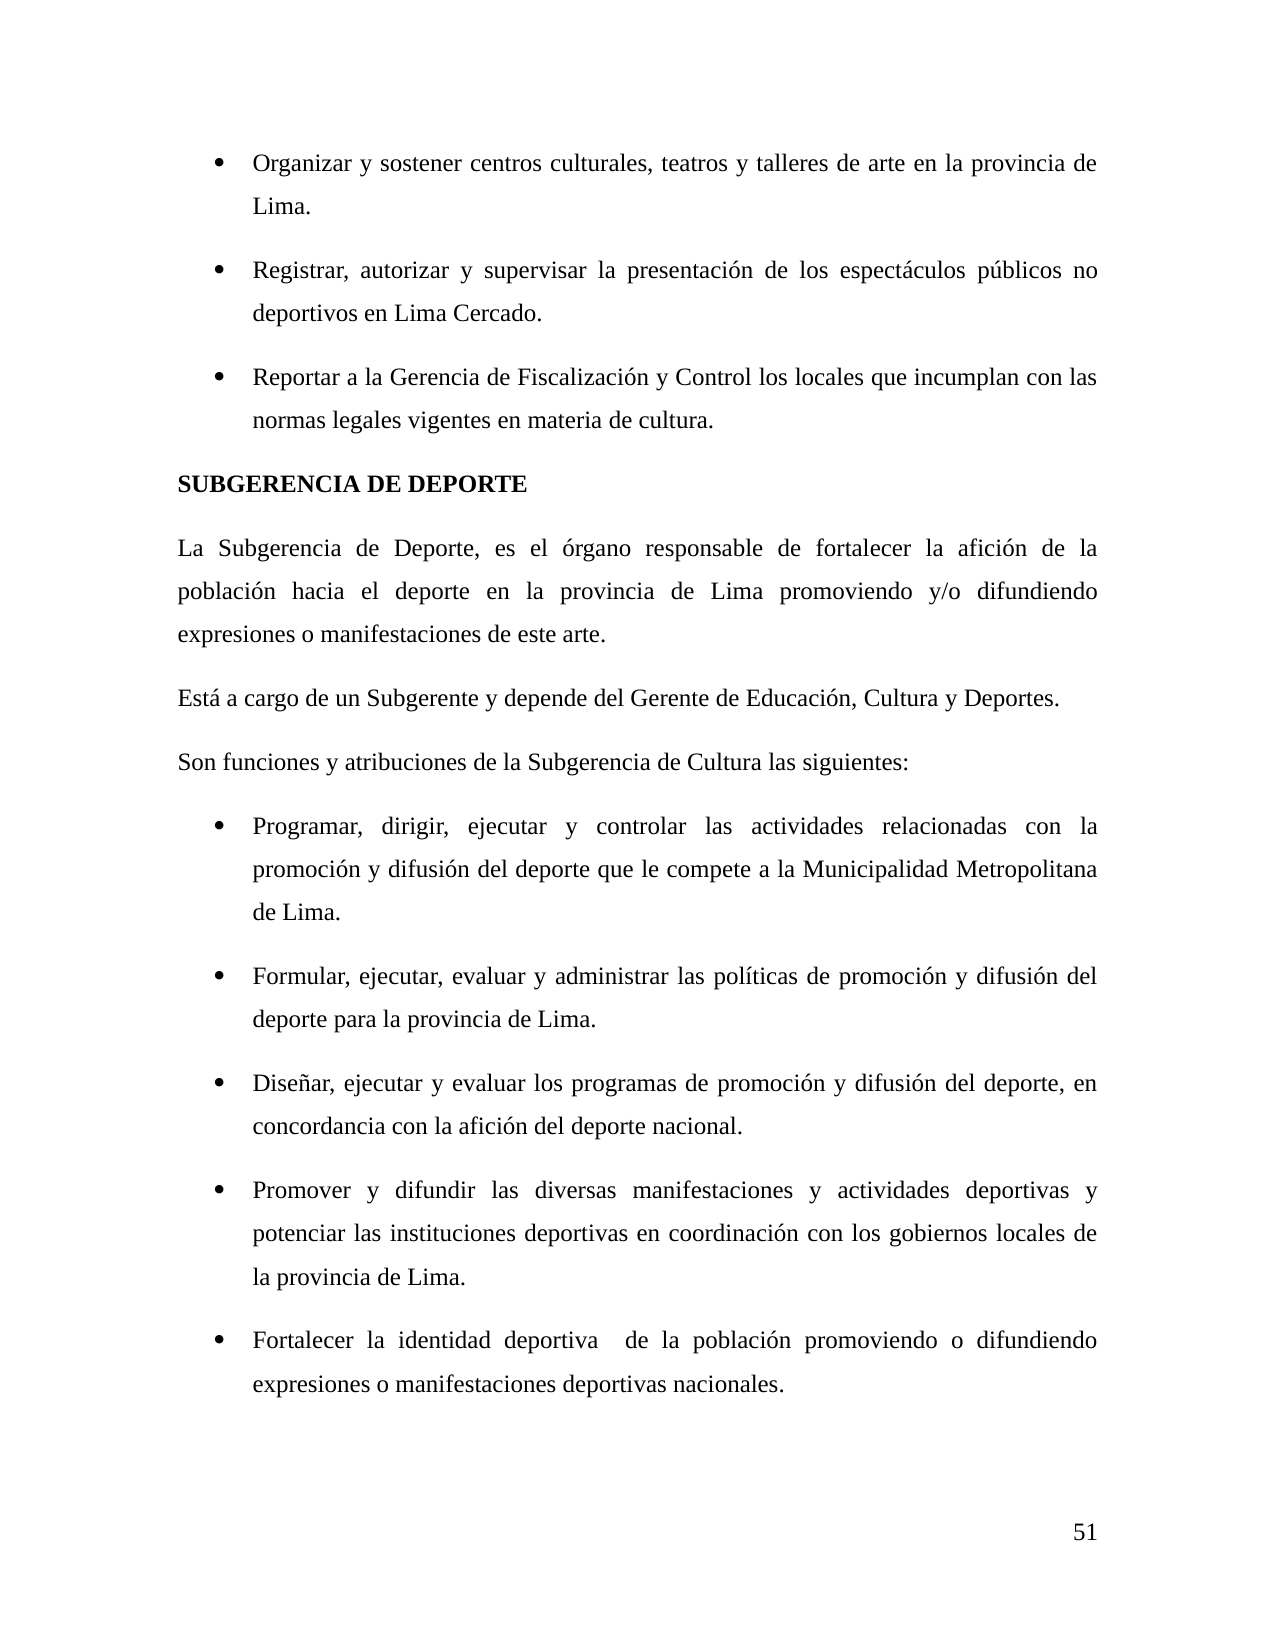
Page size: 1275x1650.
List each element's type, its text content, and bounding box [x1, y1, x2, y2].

list Registrar, autorizar y supervisar la presentación de los espectáculos públicos no deportivos en Lima Cercado. [215, 255, 1098, 327]
list Reportar a la Gerencia de Fiscalización y Control los locales que incumplan con las normas legales vigentes en materia de cultura. [215, 362, 1098, 434]
text Son funciones y atribuciones de la Subgerencia de Cultura las siguientes: [177, 747, 1098, 776]
list Programar, dirigir, ejecutar y controlar las actividades relacionadas con la promoción y difusión del deporte que le compete a la Municipalidad Metropolitana de Lima. [215, 811, 1098, 926]
list Promover y difundir las diversas manifestaciones y actividades deportivas y potenciar las instituciones deportivas en coordinación con los gobiernos locales de la provincia de Lima. [215, 1175, 1098, 1290]
list Fortalecer la identidad deportiva de la población promoviendo o difundiendo expresiones o manifestaciones deportivas nacionales. [215, 1326, 1098, 1397]
list Formular, ejecutar, evaluar y administrar las políticas de promoción y difusión del deporte para la provincia de Lima. [215, 961, 1098, 1033]
list Diseñar, ejecutar y evaluar los programas de promoción y difusión del deporte, en concordancia con la afición del deporte nacional. [215, 1068, 1098, 1140]
text La Subgerencia de Deporte, es el órgano responsable de fortalecer la afición de la población hacia el deporte en la provincia de Lima promoviendo y/o difundiendo expresiones o manifestaciones de este arte. [177, 533, 1098, 648]
subtitle SUBGERENCIA DE DEPORTE [177, 469, 1098, 498]
list Organizar y sostener centros culturales, teatros y talleres de arte en la provincia de Lima. [215, 148, 1098, 219]
text Está a cargo de un Subgerente y depende del Gerente de Educación, Cultura y Deportes. [177, 683, 1098, 712]
